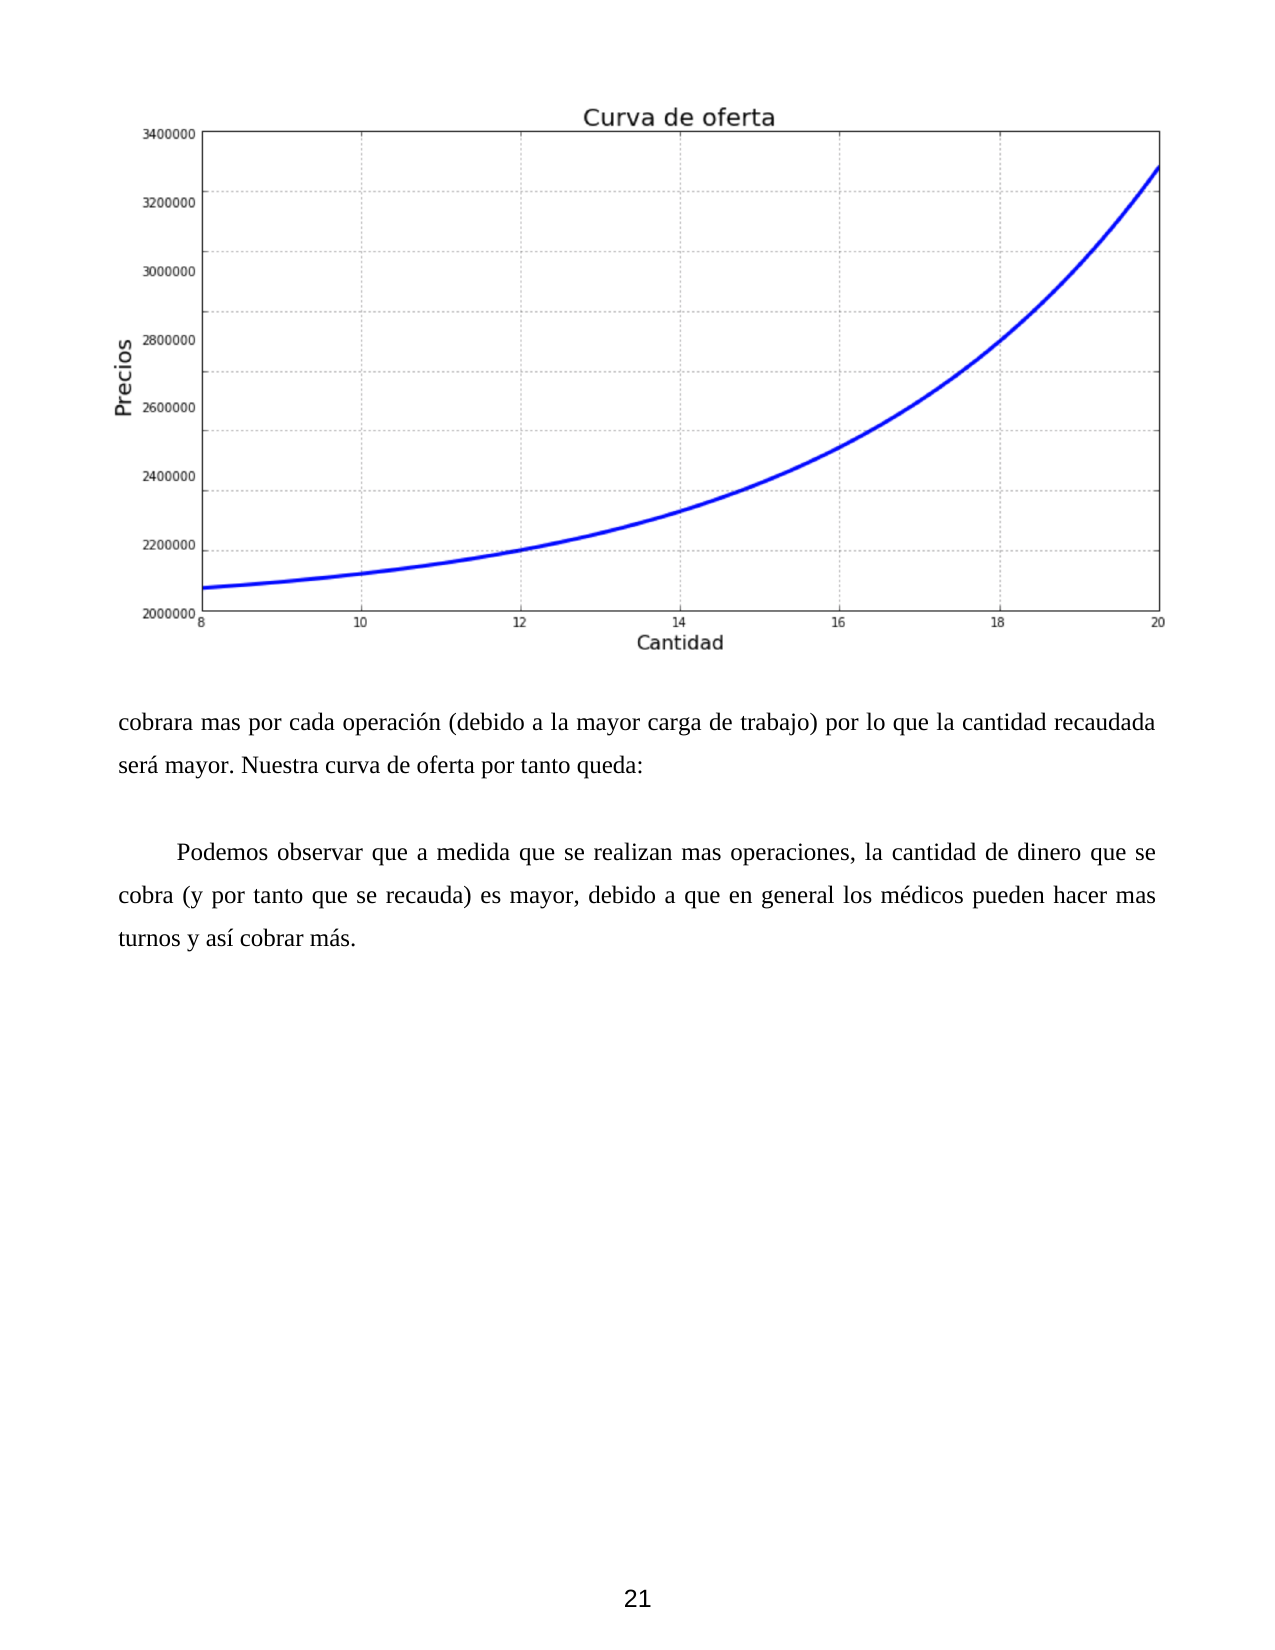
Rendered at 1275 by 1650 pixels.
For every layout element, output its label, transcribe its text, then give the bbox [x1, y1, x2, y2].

picture [58, 98, 1215, 672]
text Nuestro bienes sustitutos , los cuales son el dispositivo postoperatorio que se coloca en el brazo y la telemedicina son proyectos pilotos, es decir todavía no tienen un impacto mayor en el mercado. Teniendo esto presente, nos hace el único proveedor de este servicio. Siendo así, dado que el medico este dispuesto a realizar menos operaciones, este cobrara menos por una operación, por lo que se recaudara menos. Por el contrario, si el medico esta dispuesto a realizar mas operaciones, entonces se cobrara mas por cada operación (debido a la mayor carga de trabajo) por lo que la cantidad recaudada será mayor. Nuestra curva de oferta por tanto queda: [118, 672, 1157, 779]
text Podemos observar que a medida que se realizan mas operaciones, la cantidad de dinero que se cobra (y por tanto que se recauda) es mayor, debido a que en general los médicos pueden hacer mas turnos y así cobrar más. [118, 837, 1157, 952]
